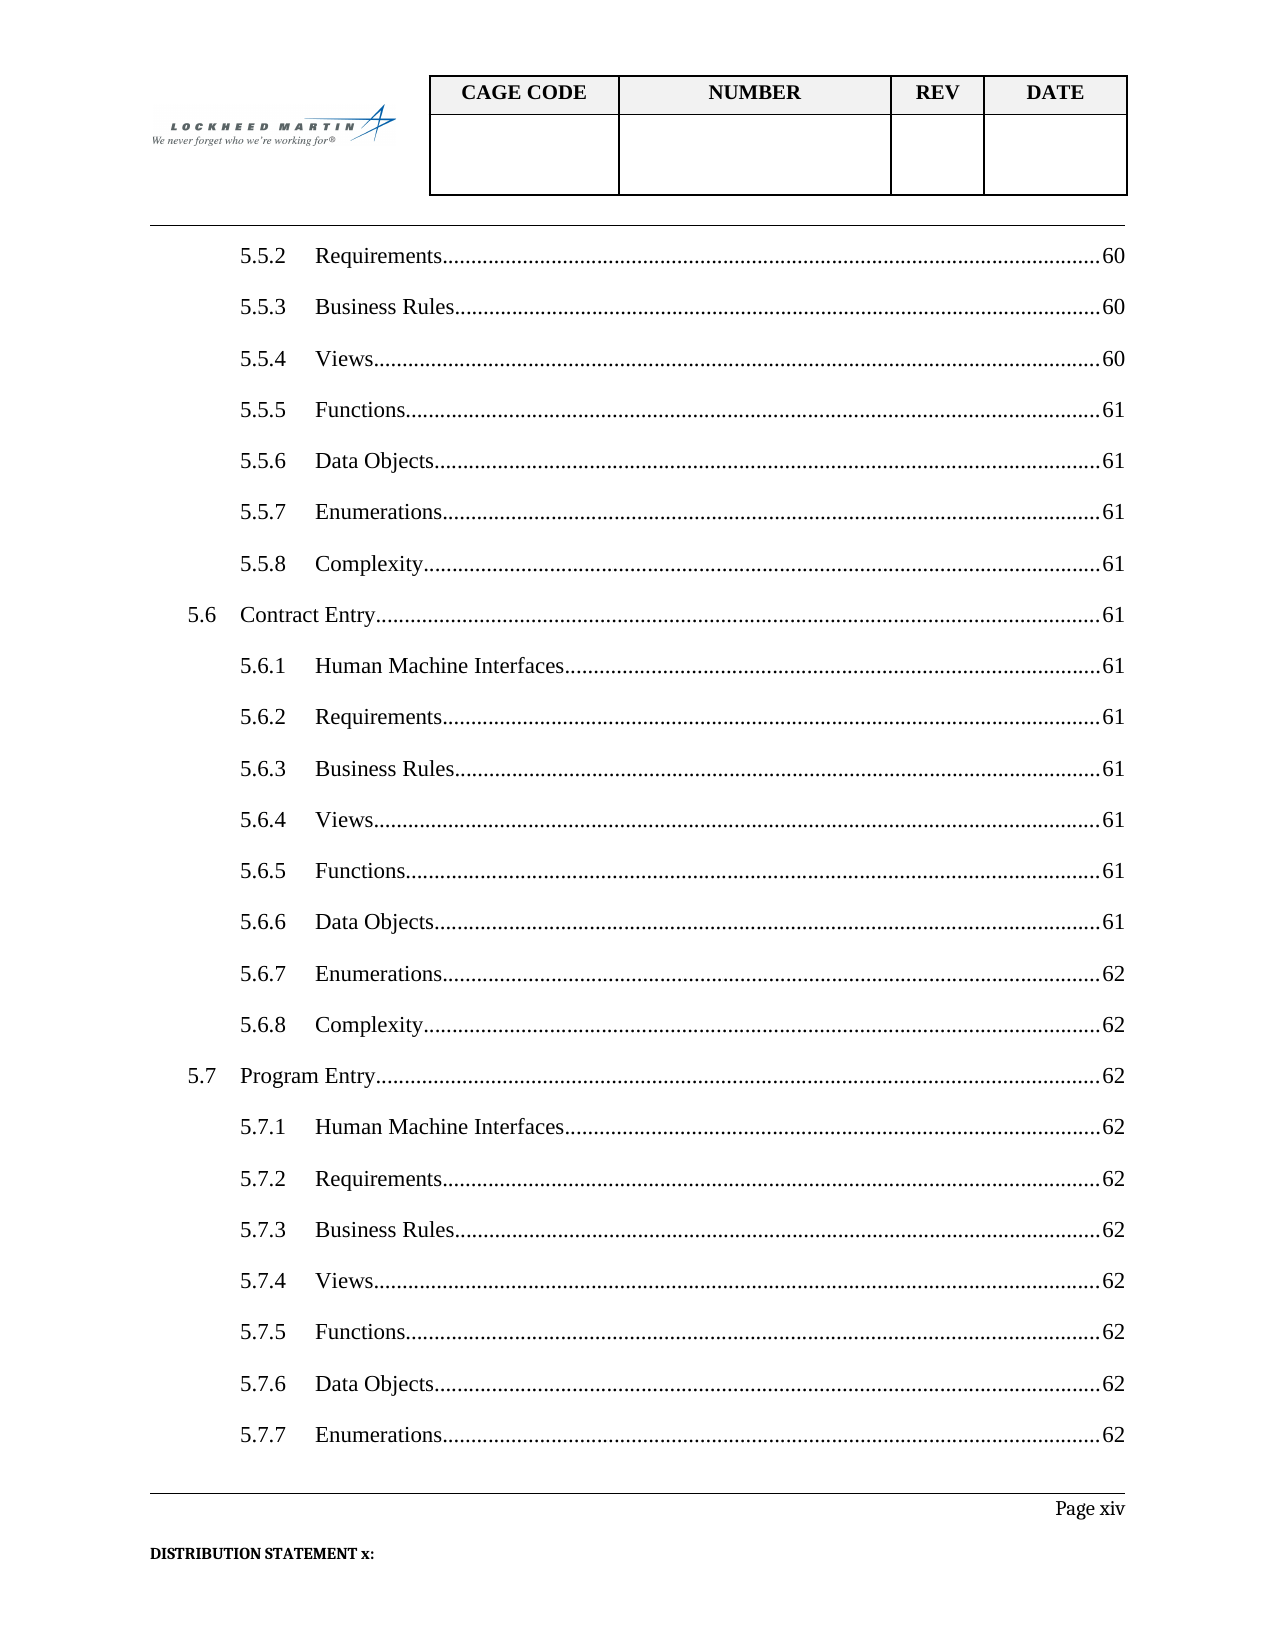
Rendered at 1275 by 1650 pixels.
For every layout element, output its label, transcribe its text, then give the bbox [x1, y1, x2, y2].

text 5.5.4 Views 60 [240, 344, 1125, 371]
text 5.5.5 Functions 61 [240, 396, 1125, 422]
text 5.5.2 Requirements 60 [240, 242, 1125, 268]
text 5.6.6 Data Objects 61 [240, 908, 1125, 935]
text 5.6.7 Enumerations 62 [240, 959, 1125, 986]
text 5.7.7 Enumerations 62 [240, 1421, 1125, 1447]
text 5.6.3 Business Rules 61 [240, 754, 1125, 781]
text 5.6.2 Requirements 61 [240, 703, 1125, 730]
picture [152, 104, 397, 146]
text 5.6.4 Views 61 [240, 806, 1125, 832]
text 5.5.8 Complexity 61 [240, 549, 1125, 576]
text 5.7.6 Data Objects 62 [240, 1369, 1125, 1396]
text 5.5.6 Data Objects 61 [240, 447, 1125, 473]
text 5.6.8 Complexity 62 [240, 1011, 1125, 1037]
text 5.7.5 Functions 62 [240, 1318, 1125, 1345]
text 5.7 Program Entry 62 [187, 1062, 1125, 1088]
text 5.6 Contract Entry 61 [187, 601, 1125, 627]
text 5.7.1 Human Machine Interfaces 62 [240, 1113, 1125, 1140]
text 5.7.3 Business Rules 62 [240, 1216, 1125, 1242]
text 5.5.7 Enumerations 61 [240, 498, 1125, 525]
text 5.7.4 Views 62 [240, 1267, 1125, 1293]
text 5.7.2 Requirements 62 [240, 1164, 1125, 1191]
text 5.6.5 Functions 61 [240, 857, 1125, 883]
text 5.6.1 Human Machine Interfaces 61 [240, 652, 1125, 678]
text 5.5.3 Business Rules 60 [240, 293, 1125, 320]
